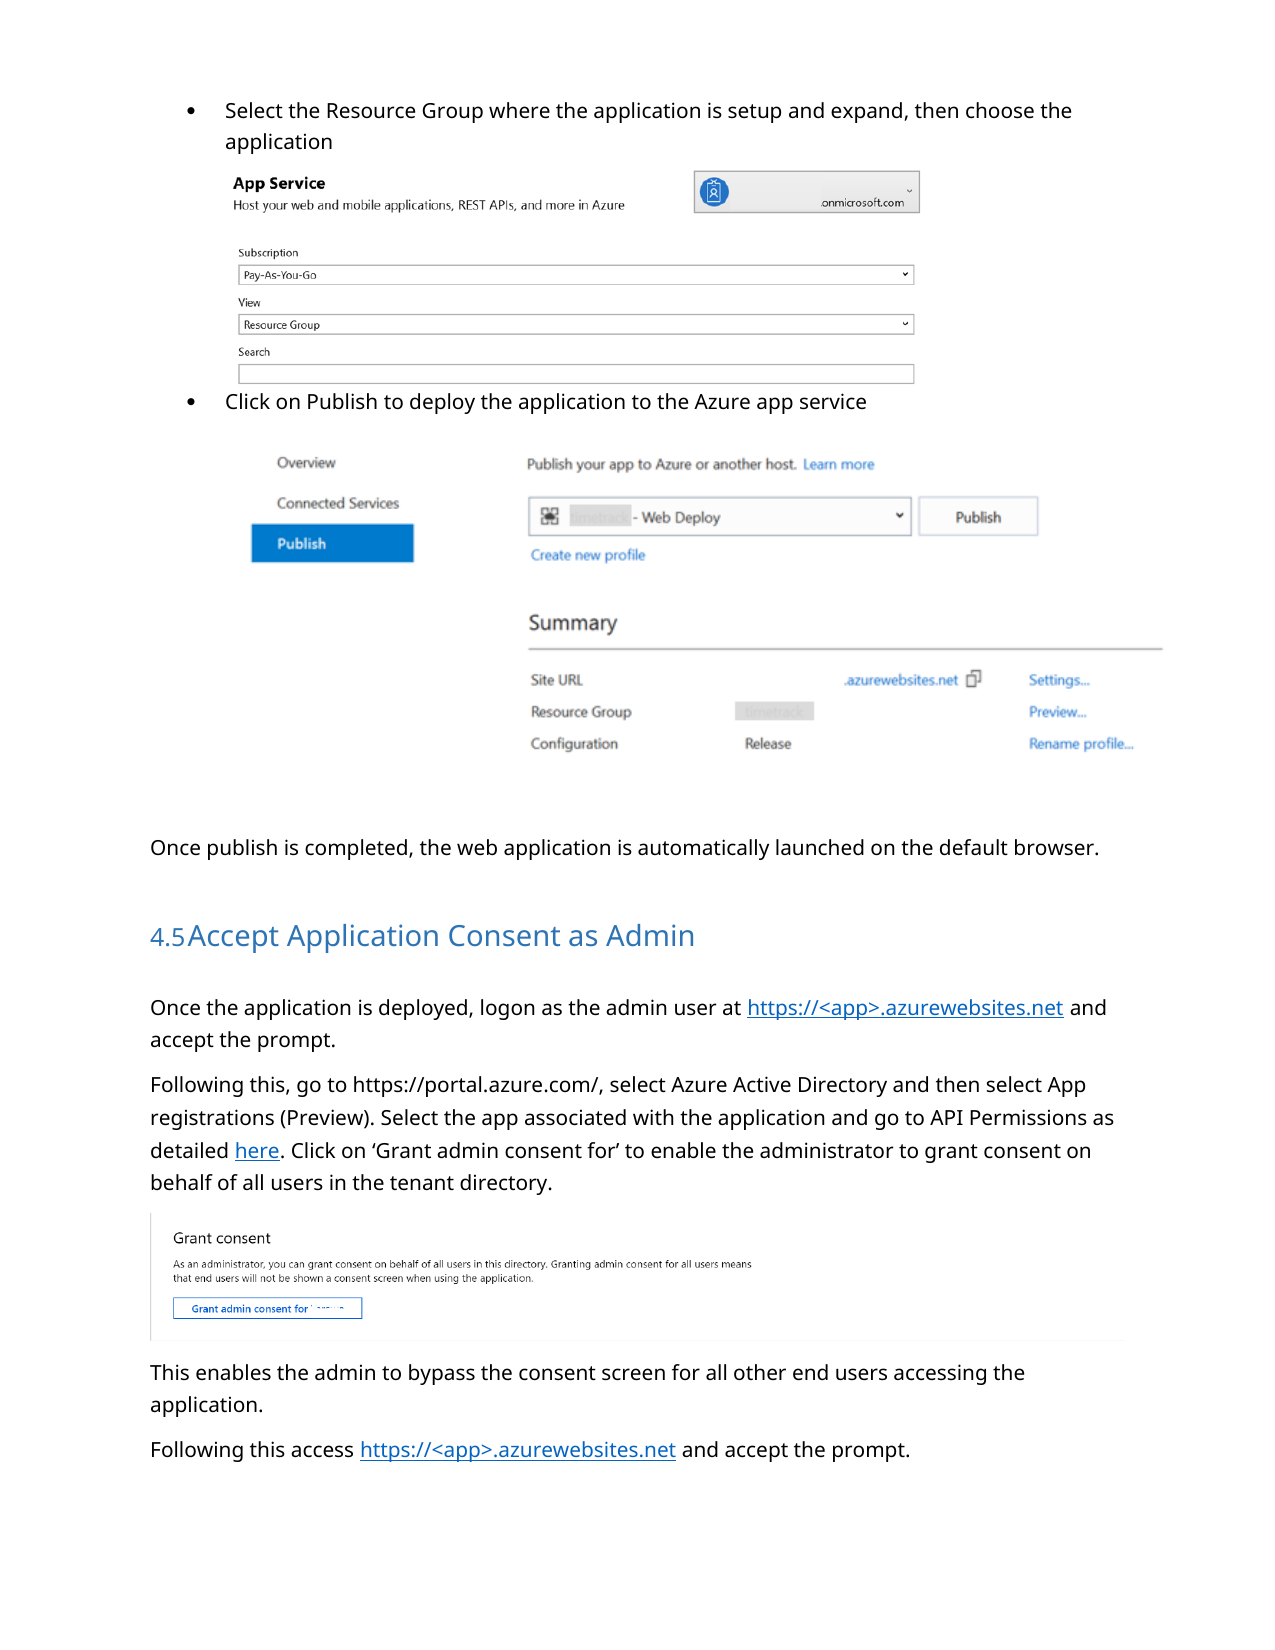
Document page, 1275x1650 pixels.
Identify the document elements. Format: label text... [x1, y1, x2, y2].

list Click on Publish to deploy the application to the Azure app service [187, 387, 1125, 416]
text Following this, go to https://portal.azure.com/, select Azure Active Directory and then select App registrations (Preview). Select the app associated with the application and go to API Permissions as detailed here. Click on ‘Grant admin consent for’ to enable the administrator to grant consent on behalf of all users in the tenant directory. [150, 1071, 1125, 1197]
text Once publish is completed, the web application is automatically launched on the default browser. [150, 833, 1125, 862]
text This enables the admin to bypass the consent screen for all other end users accessing the application. [150, 1358, 1125, 1419]
picture [225, 157, 938, 385]
list Select the Resource Group where the application is setup and expand, then choose the application [187, 96, 1125, 155]
text Once the application is deployed, logon as the admin user at https://<app>.azurewebsites.net and accept the prompt. [150, 993, 1125, 1054]
subtitle Accept Application Consent as Admin [150, 916, 1125, 955]
picture [150, 1213, 1124, 1341]
text Following this access https://<app>.azurewebsites.net and accept the prompt. [150, 1436, 1125, 1464]
picture [225, 417, 1200, 814]
